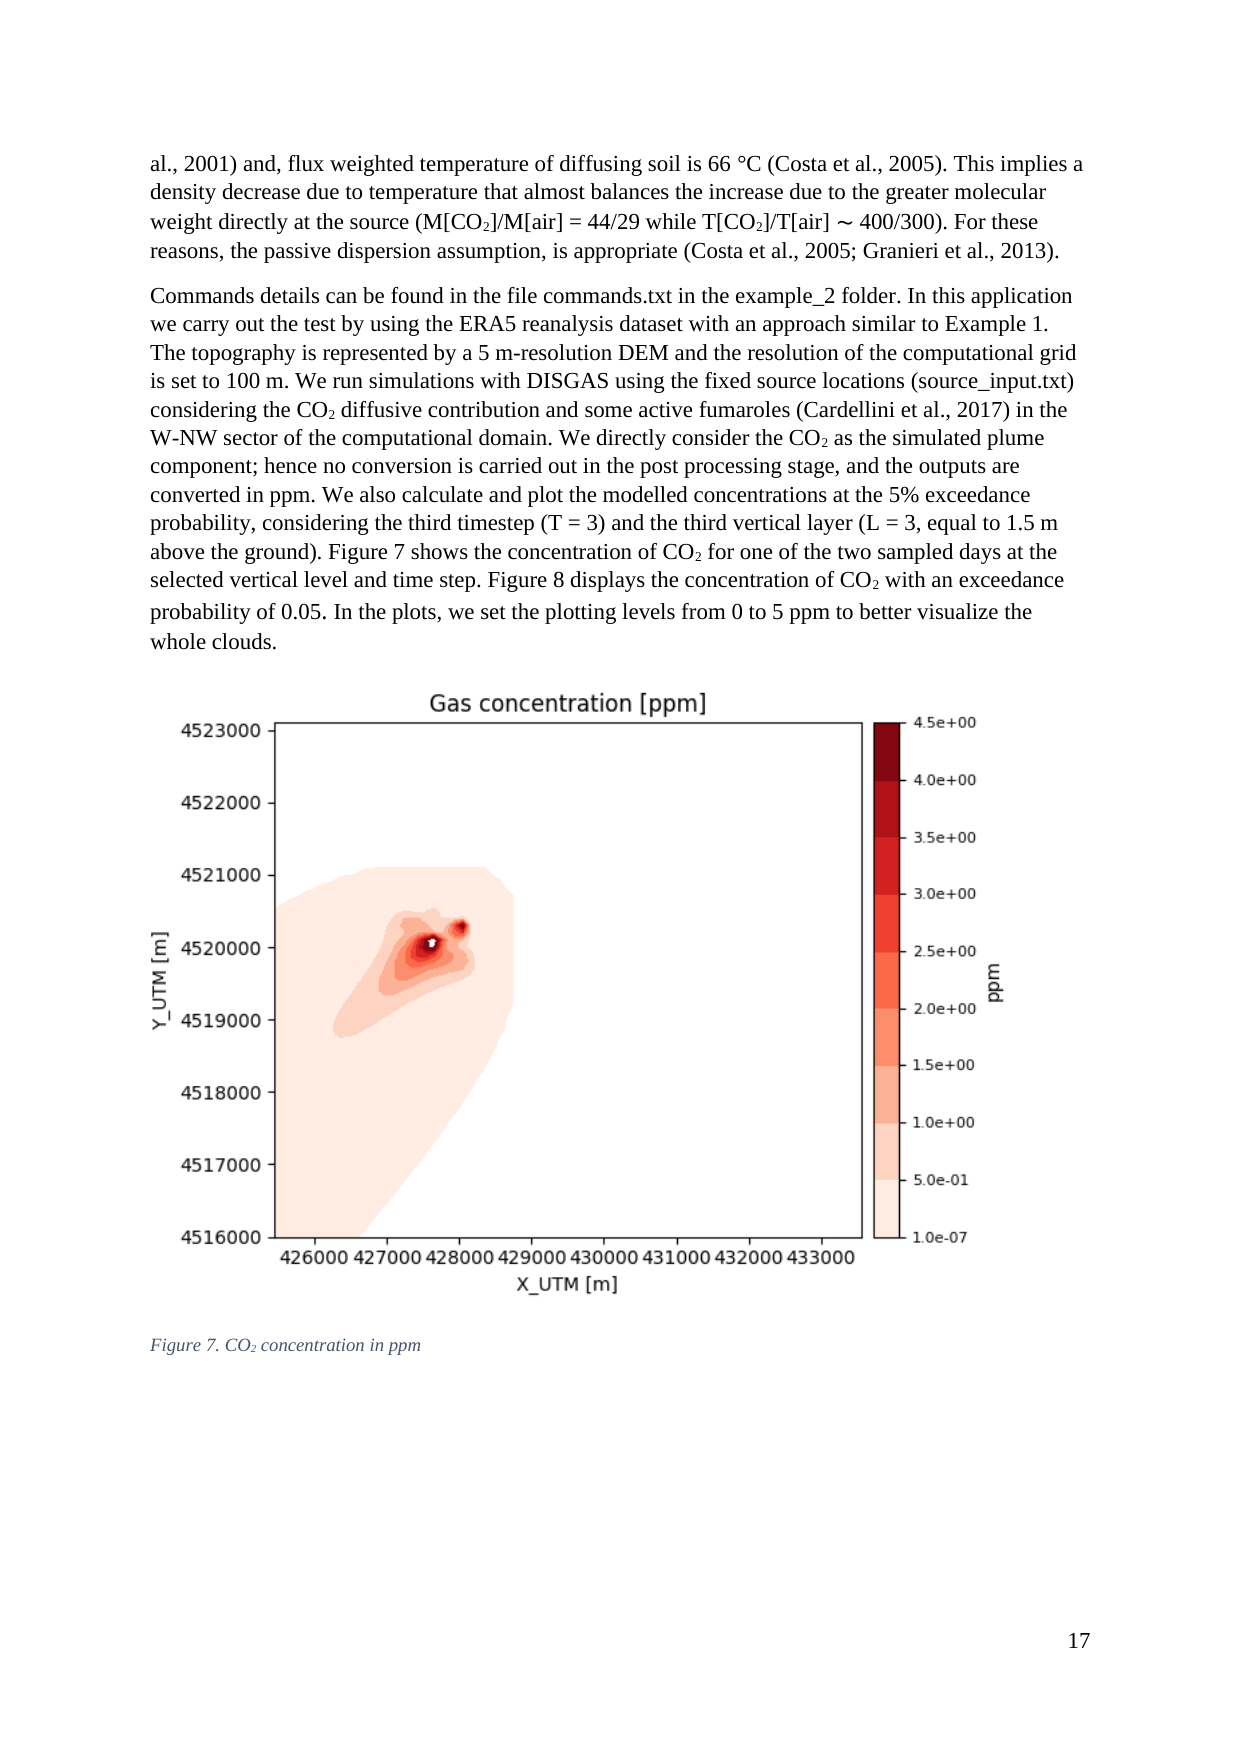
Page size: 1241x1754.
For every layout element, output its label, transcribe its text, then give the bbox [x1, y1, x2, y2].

text Figure 7. CO2 concentration in ppm [150, 1333, 1090, 1355]
picture [150, 673, 1005, 1315]
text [150, 150, 1090, 263]
text Commands details can be found in the file commands.txt in the example_2 folder. In this application we carry out the test by using the ERA5 reanalysis dataset with an approach similar to Example 1. The topography is represented by a 5 m-resolution DEM and the resolution of the computational grid is set to 100 m. We run simulations with DISGAS using the fixed source locations (source_input.txt) considering the CO2 diffusive contribution and some active fumaroles (Cardellini et al., 2017) in the W-NW sector of the computational domain. We directly consider the CO2 as the simulated plume component; hence no conversion is carried out in the post processing stage, and the outputs are converted in ppm. We also calculate and plot the modelled concentrations at the 5% exceedance probability, considering the third timestep (T = 3) and the third vertical layer (L = 3, equal to 1.5 m above the ground). Figure 7 shows the concentration of CO2 for one of the two sampled days at the selected vertical level and time step. Figure 8 displays the concentration of CO2 with an exceedance probability of 0.05. In the plots, we set the plotting levels from 0 to 5 ppm to better visualize the whole clouds. [150, 282, 1090, 655]
